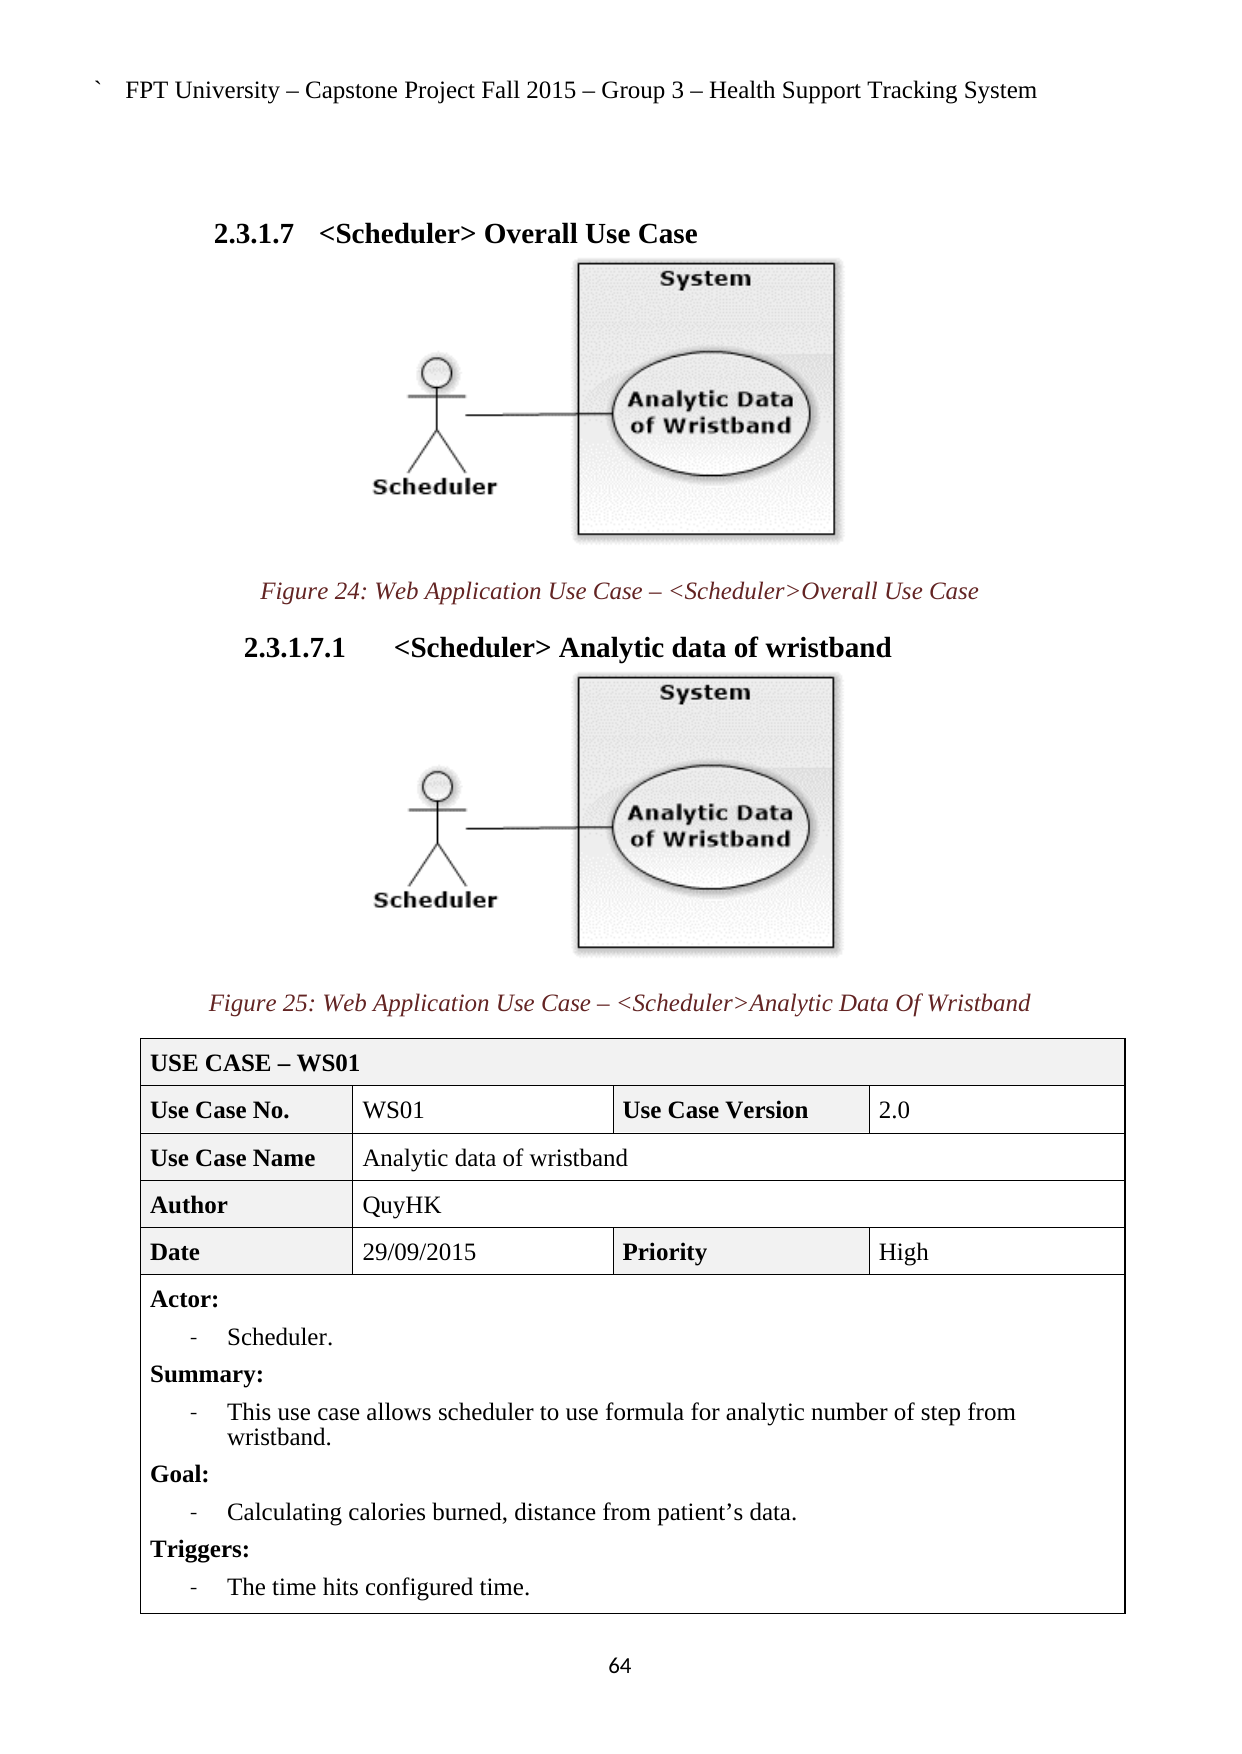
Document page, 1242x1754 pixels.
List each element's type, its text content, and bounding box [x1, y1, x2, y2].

table_cell High [870, 1228, 1124, 1274]
table_cell Priority [614, 1228, 869, 1274]
subtitle <Scheduler> Overall Use Case [187, 216, 1146, 249]
table_cell WS01 [353, 1086, 613, 1132]
text Figure 24: Web Application Use Case – <Scheduler>Overall Use Case [94, 576, 1146, 605]
table_cell QuyHK [353, 1181, 1124, 1227]
picture [364, 669, 875, 989]
table_header USE CASE – WS01 [141, 1039, 1124, 1085]
table_cell Use Case No. [141, 1086, 352, 1132]
subtitle <Scheduler> Analytic data of wristband [244, 630, 1146, 663]
text Figure 25: Web Application Use Case – <Scheduler>Analytic Data Of Wristband [94, 988, 1146, 1017]
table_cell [141, 1275, 1124, 1613]
table_cell 29/09/2015 [353, 1228, 613, 1274]
table_cell Use Case Version [614, 1086, 869, 1132]
table_cell 2.0 [870, 1086, 1124, 1132]
table_cell Date [141, 1228, 352, 1274]
table_cell Author [141, 1181, 352, 1227]
picture [363, 255, 876, 576]
table_cell Use Case Name [141, 1134, 352, 1180]
table_cell Analytic data of wristband [353, 1134, 1124, 1180]
